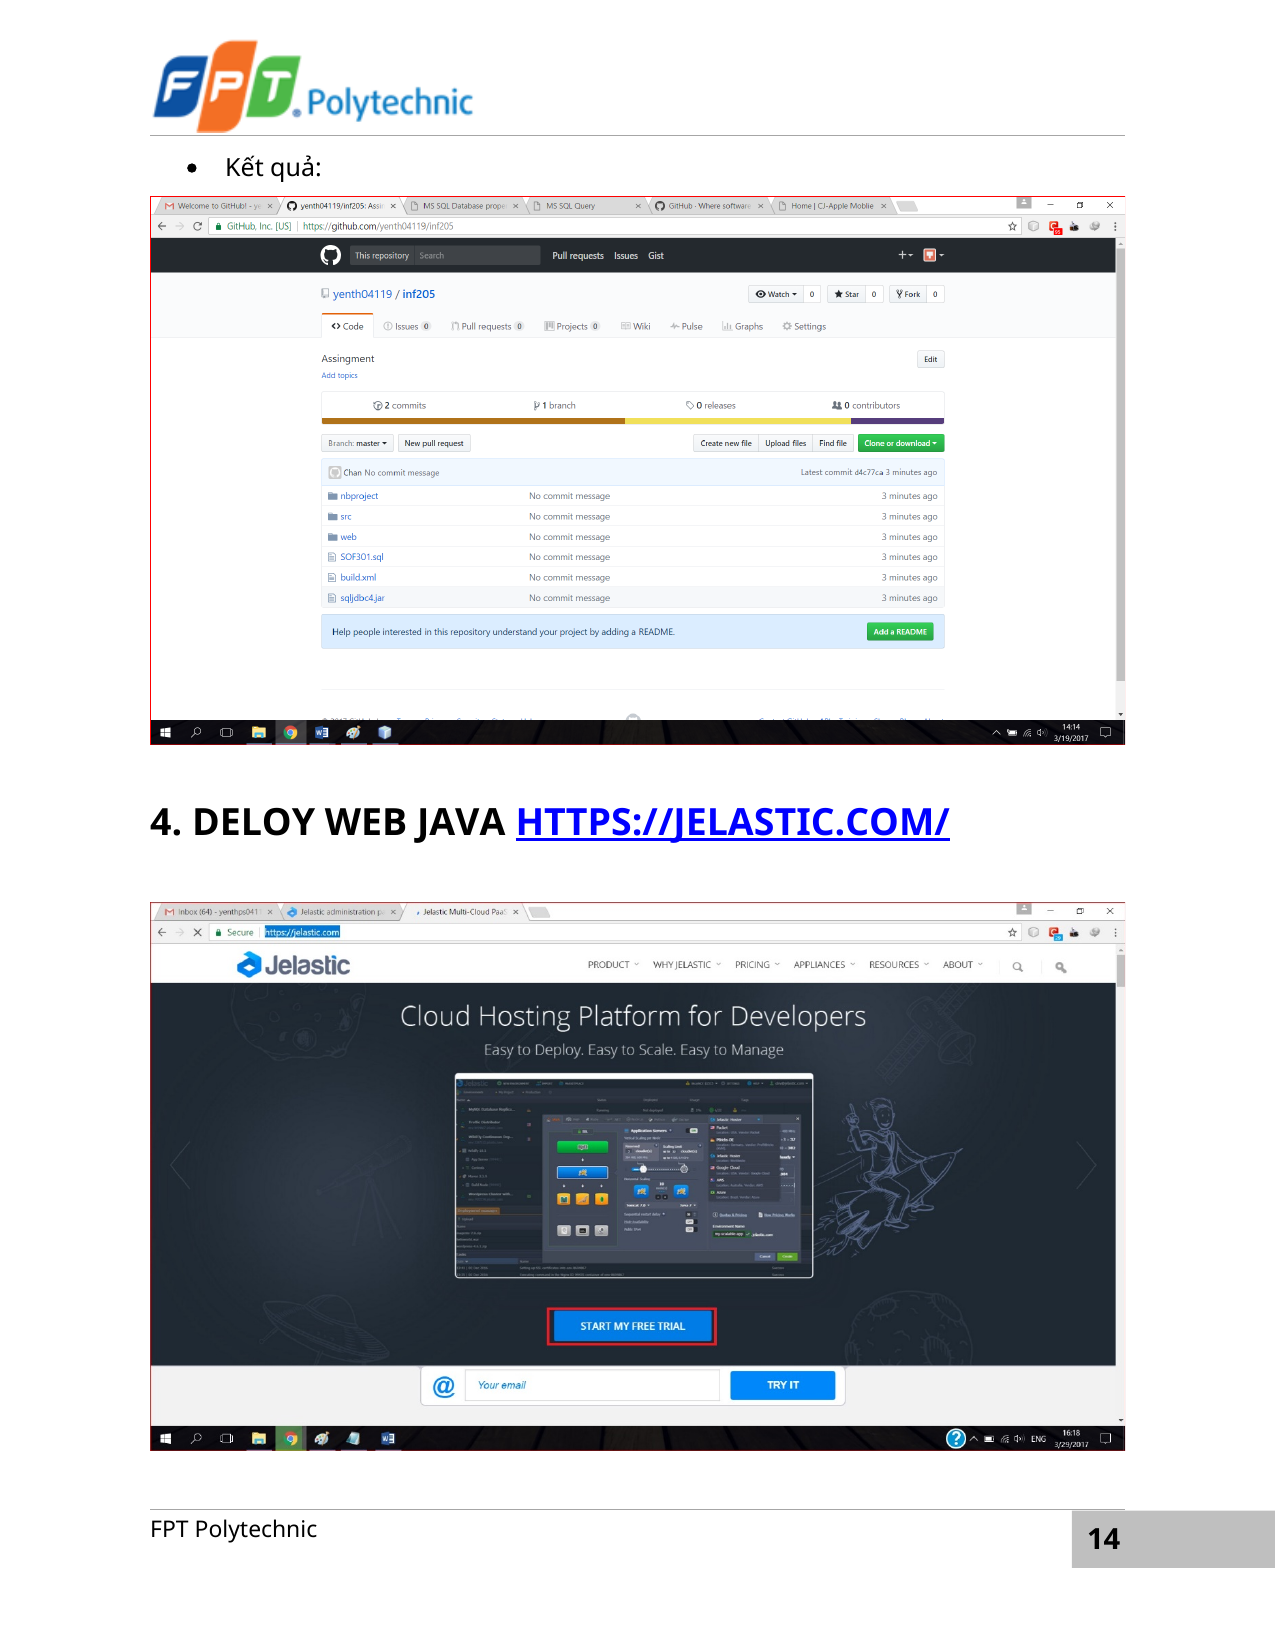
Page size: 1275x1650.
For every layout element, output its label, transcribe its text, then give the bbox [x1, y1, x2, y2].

picture [150, 902, 1125, 1451]
picture [150, 37, 482, 133]
picture [150, 196, 1125, 745]
list Kết quả: [187, 150, 1125, 184]
subtitle deloy web java https://jelastic.com/ [150, 795, 1125, 846]
